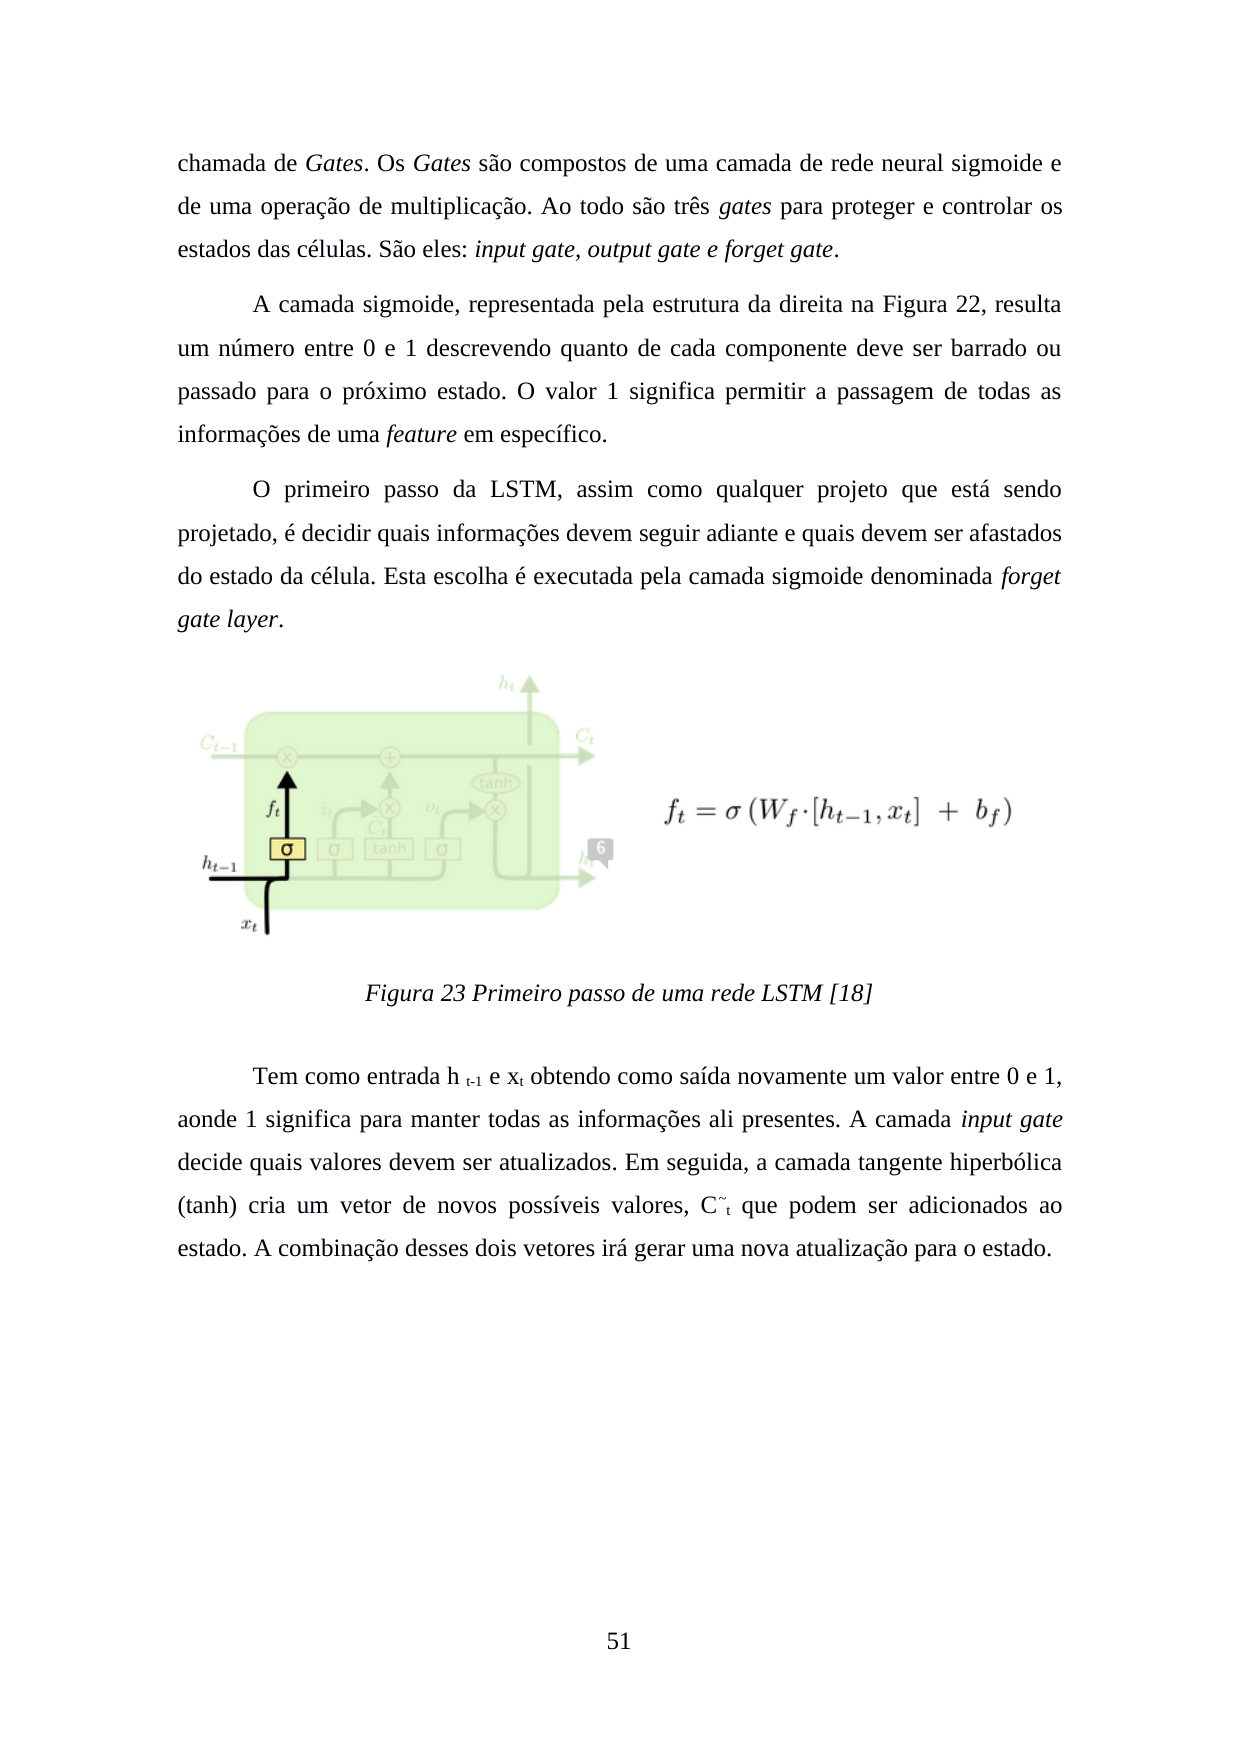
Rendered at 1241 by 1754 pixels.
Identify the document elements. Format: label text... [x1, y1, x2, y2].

text Figura 23 Primeiro passo de uma rede LSTM [18] [177, 978, 1063, 1007]
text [177, 148, 1063, 263]
text O primeiro passo da LSTM, assim como qualquer projeto que está sendo projetado, é decidir quais informações devem seguir adiante e quais devem ser afastados do estado da célula. Esta escolha é executada pela camada sigmoide denominada forget gate layer. [177, 474, 1063, 633]
text A camada sigmoide, representada pela estrutura da direita na Figura 22, resulta um número entre 0 e 1 descrevendo quanto de cada componente deve ser barrado ou passado para o próximo estado. O valor 1 significa permitir a passagem de todas as informações de uma feature em específico. [177, 289, 1063, 448]
text Tem como entrada h t-1 e xt obtendo como saída novamente um valor entre 0 e 1, aonde 1 significa para manter todas as informações ali presentes. A camada input gate decide quais valores devem ser atualizados. Em seguida, a camada tangente hiperbólica (tanh) cria um vetor de novos possíveis valores, C~t que podem ser adicionados ao estado. A combinação desses dois vetores irá gerar uma nova atualização para o estado. [177, 1061, 1063, 1262]
picture [177, 659, 1063, 952]
